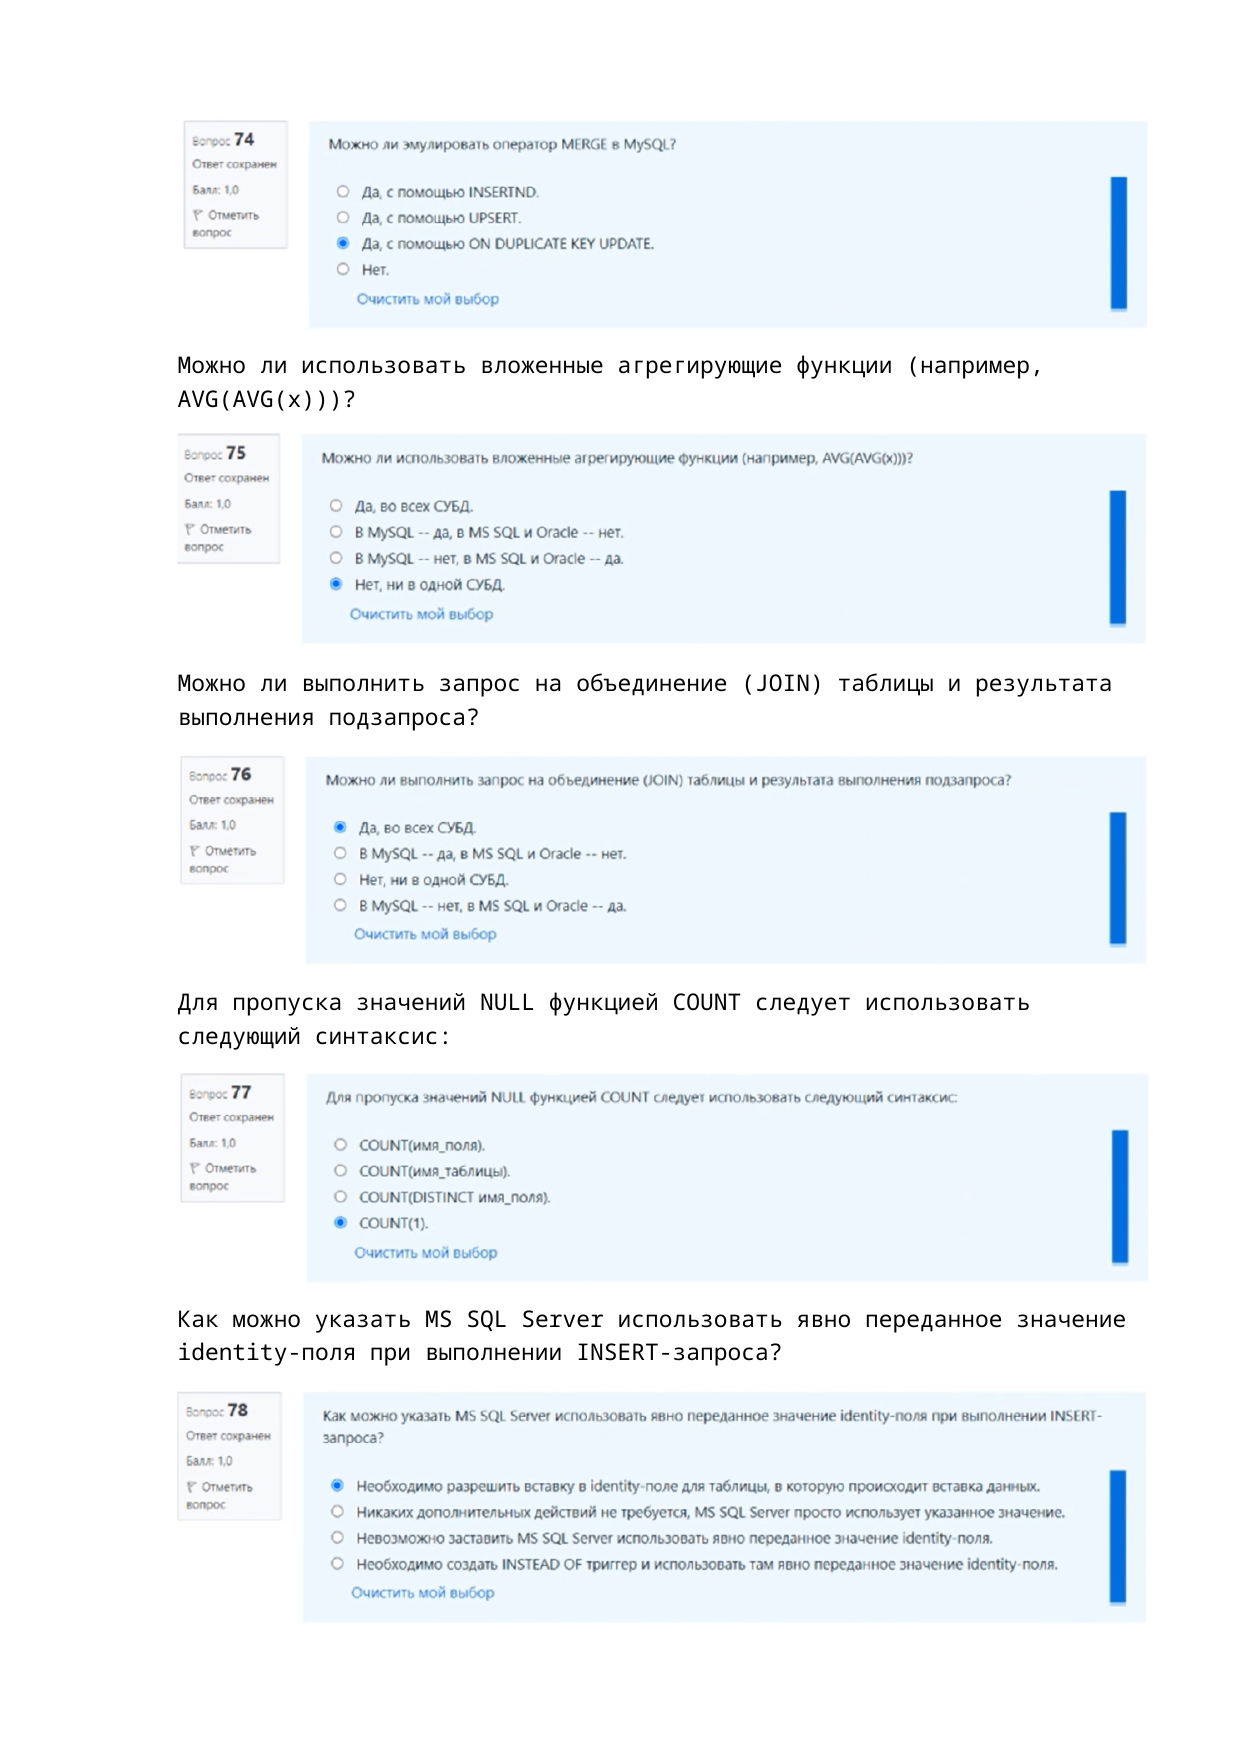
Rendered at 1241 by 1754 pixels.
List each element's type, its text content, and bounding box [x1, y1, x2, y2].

picture [177, 118, 1152, 331]
picture [177, 1386, 1152, 1627]
picture [177, 433, 1152, 649]
text Для пропуска значений NULL функцией COUNT следует использовать следующий синтаксис: [177, 986, 1152, 1051]
picture [177, 1070, 1152, 1284]
text Как можно указать MS SQL Server использовать явно переданное значение identity-поля при выполнении INSERT-запроса? [177, 1303, 1152, 1368]
text Можно ли использовать вложенные агрегирующие функции (например, AVG(AVG(x)))? [177, 349, 1152, 414]
text Можно ли выполнить запрос на объединение (JOIN) таблицы и результата выполнения подзапроса? [177, 667, 1152, 732]
picture [177, 751, 1152, 968]
